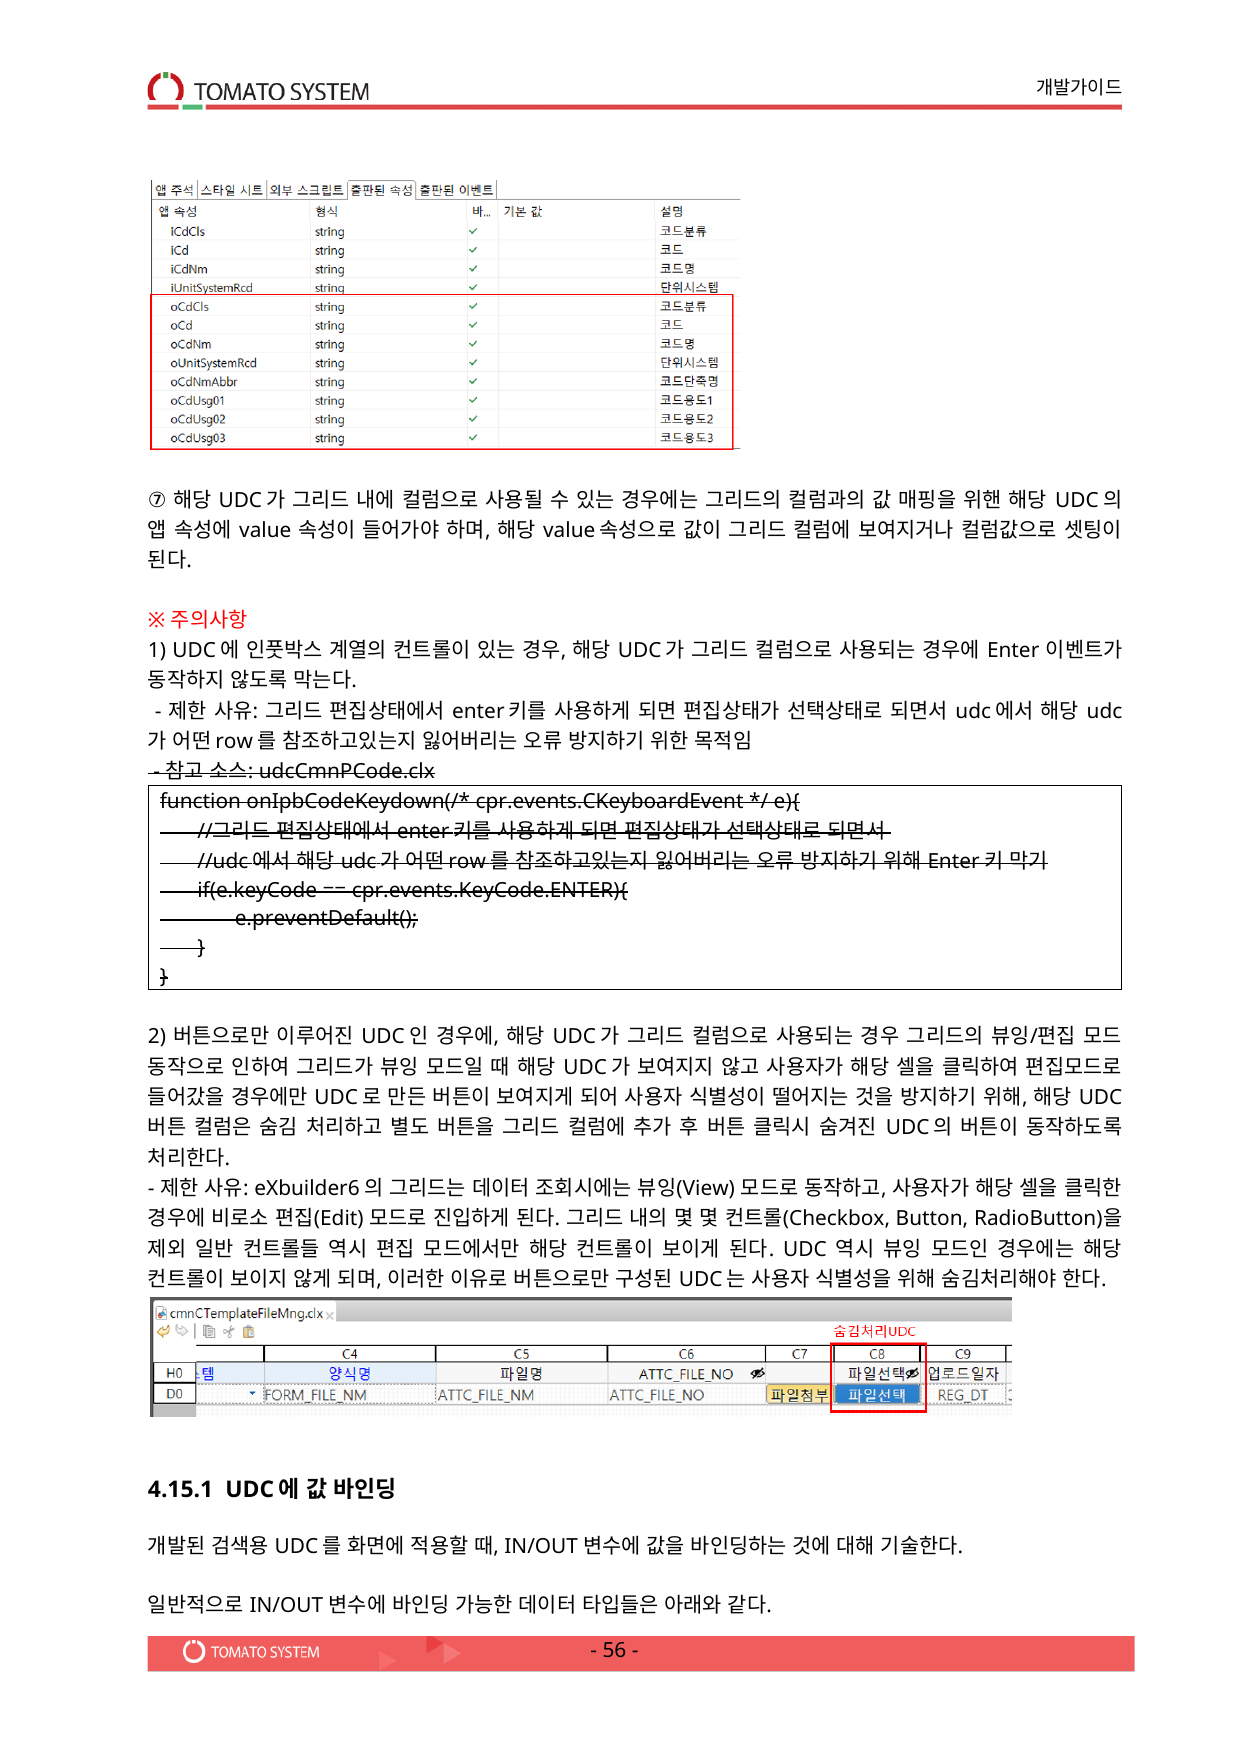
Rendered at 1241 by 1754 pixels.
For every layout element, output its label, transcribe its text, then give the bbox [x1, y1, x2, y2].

picture [147, 177, 741, 454]
picture [147, 1636, 1135, 1672]
text - 제한 사유: 그리드 편집상태에서 enter키를 사용하게 되면 편집상태가 선택상태로 되면서 udc에서 해당 udc가 어떤row를 참조하고있는지 잃어버리는 오류 방지하기 위한 목적임 [148, 694, 1122, 754]
text ※ 주의사항 [148, 603, 1122, 633]
text 2) 버튼으로만 이루어진 UDC인 경우에, 해당 UDC가 그리드 컬럼으로 사용되는 경우 그리드의 뷰잉/편집 모드 동작으로 인하여 그리드가 뷰잉 모드일 때 해당 UDC가 보여지지 않고 사용자가 해당 셀을 클릭하여 편집모드로 들어갔을 경우에만 UDC로 만든 버튼이 보여지게 되어 사용자 식별성이 떨어지는 것을 방지하기 위해, 해당 UDC 버튼 컬럼은 숨김 처리하고 별도 버튼을 그리드 컬럼에 추가 후 버튼 클릭시 숨겨진 UDC의 버튼이 동작하도록 처리한다. [148, 1019, 1122, 1171]
text 개발된 검색용 UDC를 화면에 적용할 때, IN/OUT 변수에 값을 바인딩하는 것에 대해 기술한다. [148, 1529, 1122, 1559]
picture [147, 1292, 1017, 1417]
text ⑦ 해당 UDC가 그리드 내에 컬럼으로 사용될 수 있는 경우에는 그리드의 컬럼과의 값 매핑을 위핸 해당 UDC의 앱 속성에 value 속성이 들어가야 하며, 해당 value속성으로 값이 그리드 컬럼에 보여지거나 컬럼값으로 셋팅이 된다. [148, 483, 1122, 574]
table_header function onIpbCodeKeydown(/* cpr.events.CKeyboardEvent */ e){ //그리드 편집상태에서 enter키를 사용하게 되면 편집상태가 선택상태로 되면서 //udc에서 해당 udc가 어떤row를 참조하고있는지 잃어버리는 오류 방지하기 위해 Enter키 막기 if(e.keyCode == cpr.events.KeyCode.ENTER){ e.preventDefault(); } } [149, 786, 1121, 989]
text - 참고 소스: udcCmnPCode.clx [148, 754, 1122, 785]
text 1) UDC에 인풋박스 계열의 컨트롤이 있는 경우, 해당 UDC가 그리드 컬럼으로 사용되는 경우에 Enter 이벤트가 동작하지 않도록 막는다. [148, 633, 1122, 694]
text - 제한 사유: eXbuilder6의 그리드는 데이터 조회시에는 뷰잉(View) 모드로 동작하고, 사용자가 해당 셀을 클릭한 경우에 비로소 편집(Edit) 모드로 진입하게 된다. 그리드 내의 몇 몇 컨트롤(Checkbox, Button, RadioButton)을 제외 일반 컨트롤들 역시 편집 모드에서만 해당 컨트롤이 보이게 된다. UDC 역시 뷰잉 모드인 경우에는 해당 컨트롤이 보이지 않게 되며, 이러한 이유로 버튼으로만 구성된 UDC는 사용자 식별성을 위해 숨김처리해야 한다. [148, 1171, 1122, 1292]
text 일반적으로 IN/OUT 변수에 바인딩 가능한 데이터 타입들은 아래와 같다. [148, 1589, 1122, 1619]
subtitle UDC에 값 바인딩 [148, 1471, 1122, 1504]
picture [147, 72, 1123, 112]
